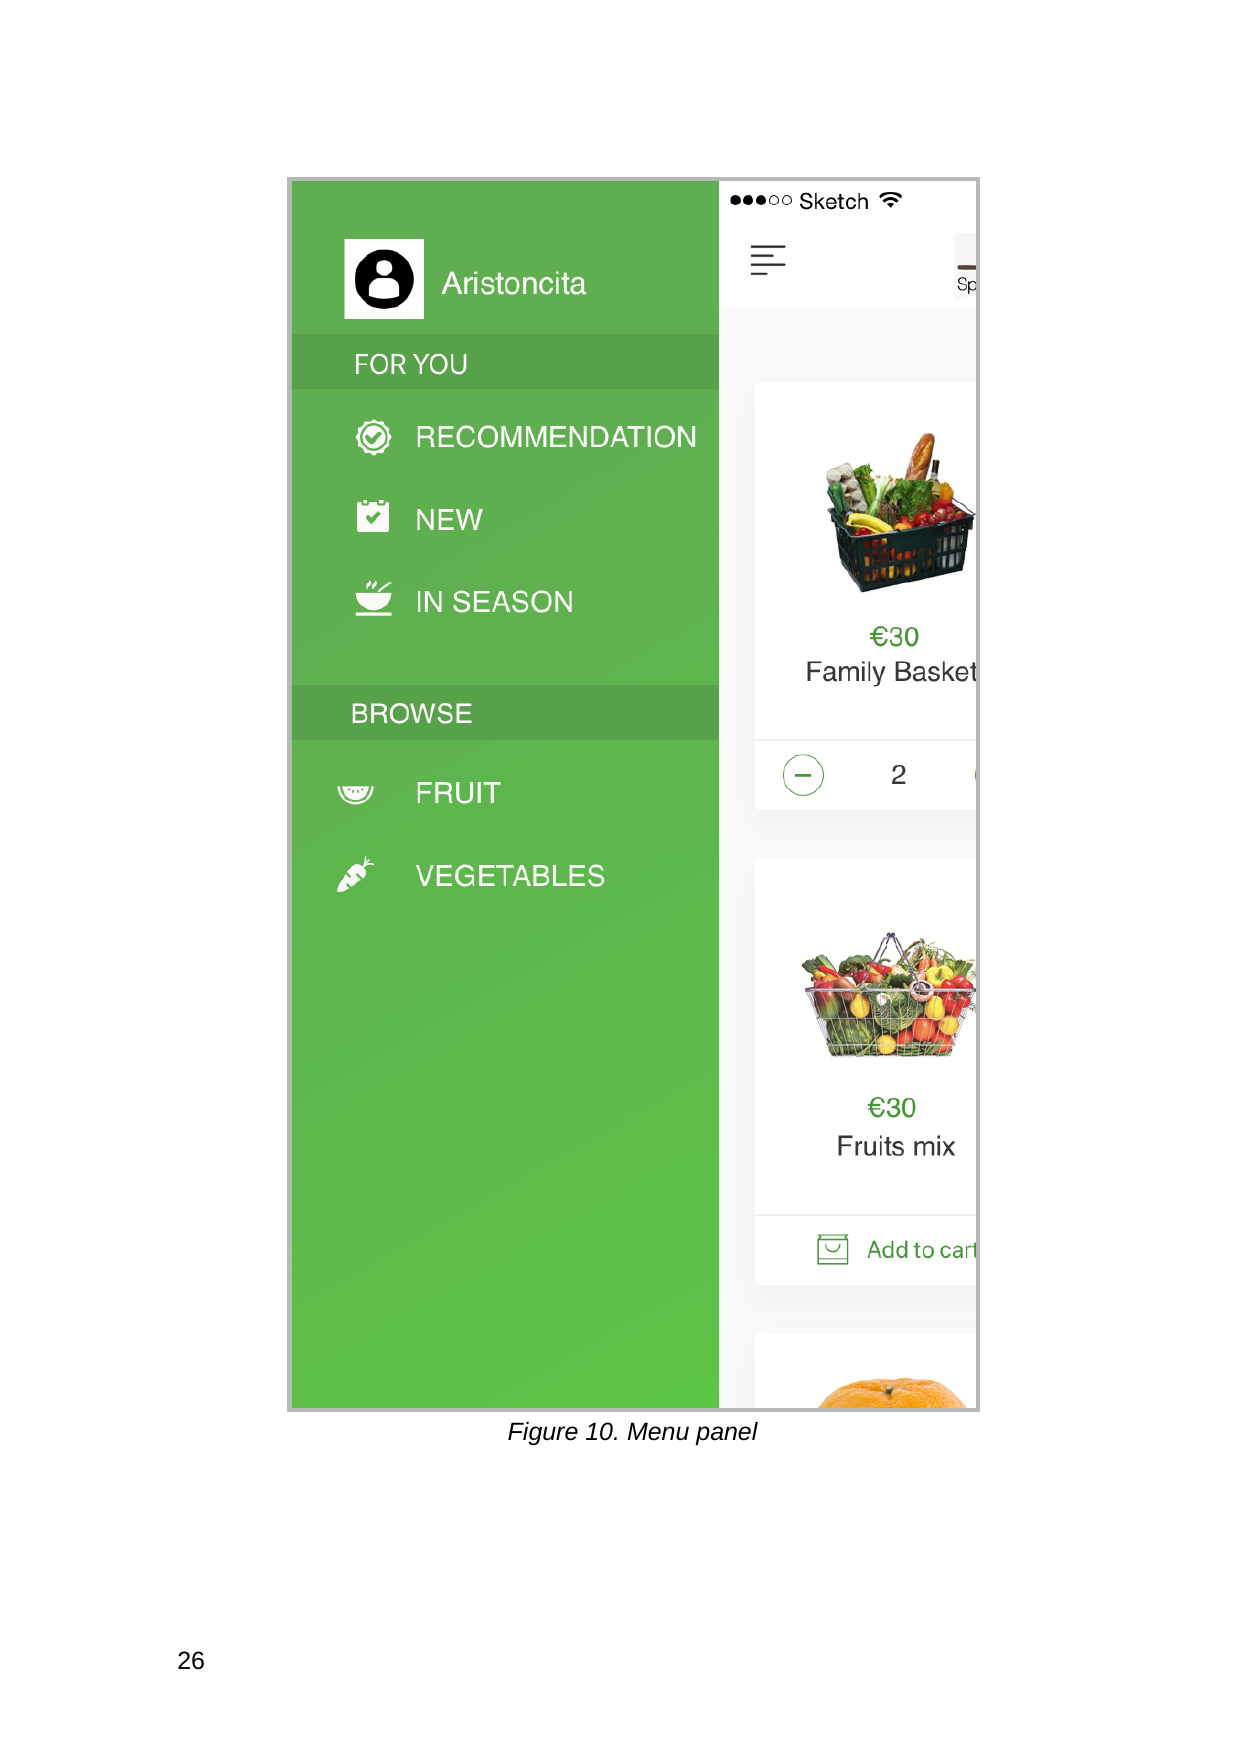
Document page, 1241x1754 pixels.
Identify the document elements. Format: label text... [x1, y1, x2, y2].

picture [291, 181, 976, 1408]
text Figure 10. Menu panel [177, 1416, 1090, 1445]
